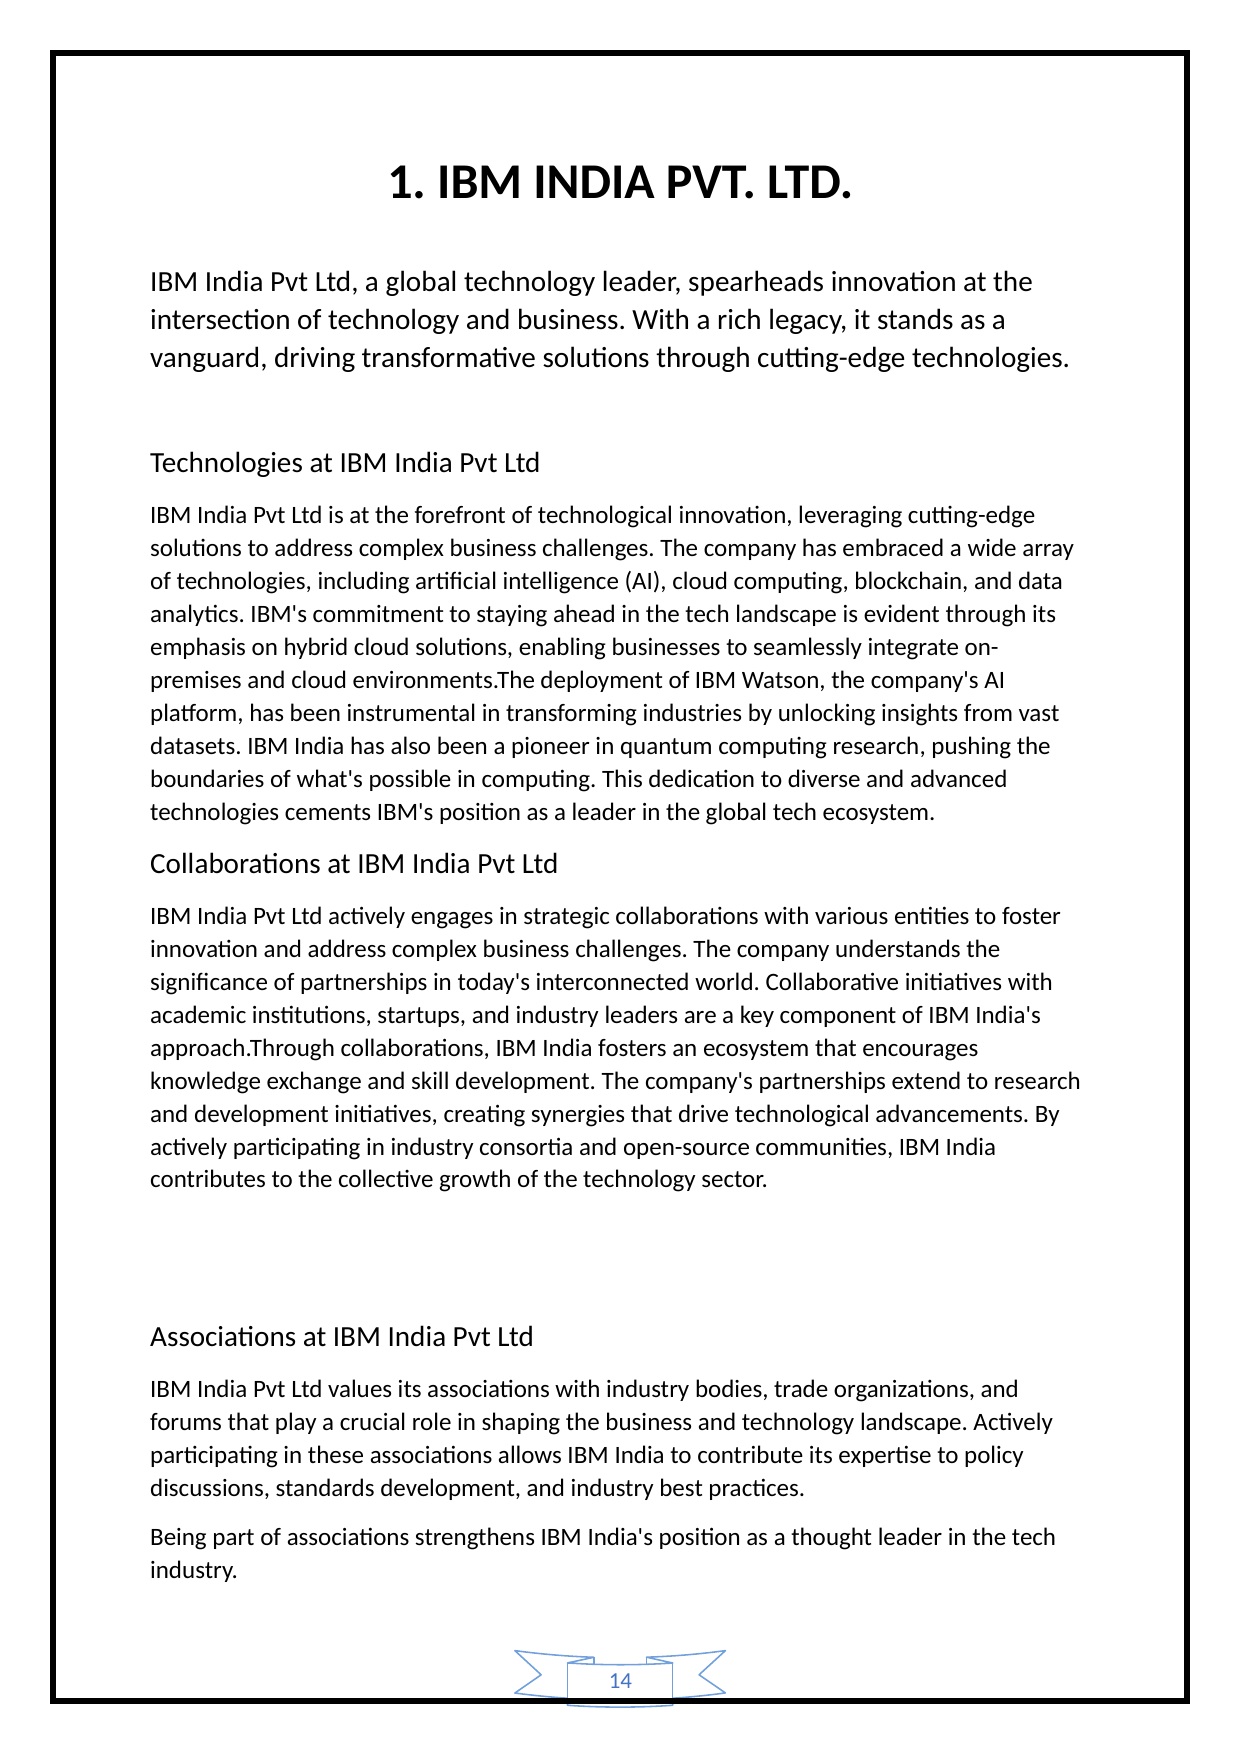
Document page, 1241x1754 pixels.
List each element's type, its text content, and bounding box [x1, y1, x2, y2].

text IBM India Pvt Ltd values its associations with industry bodies, trade organizations, and forums that play a crucial role in shaping the business and technology landscape. Actively participating in these associations allows IBM India to contribute its expertise to policy discussions, standards development, and industry best practices. [150, 1373, 1090, 1502]
text Collaborations at IBM India Pvt Ltd [150, 845, 1090, 881]
subtitle 1. IBM INDIA PVT. LTD. [150, 150, 1090, 211]
text Associations at IBM India Pvt Ltd [150, 1318, 1090, 1353]
text IBM India Pvt Ltd, a global technology leader, spearheads innovation at the intersection of technology and business. With a rich legacy, it stands as a vanguard, driving transformative solutions through cutting-edge technologies. [150, 263, 1090, 375]
text Being part of associations strengthens IBM India's position as a thought leader in the tech industry. [150, 1521, 1090, 1585]
text IBM India Pvt Ltd actively engages in strategic collaborations with various entities to foster innovation and address complex business challenges. The company understands the significance of partnerships in today's interconnected world. Collaborative initiatives with academic institutions, startups, and industry leaders are a key component of IBM India's approach.Through collaborations, IBM India fosters an ecosystem that encourages knowledge exchange and skill development. The company's partnerships extend to research and development initiatives, creating synergies that drive technological advancements. By actively participating in industry consortia and open-source communities, IBM India contributes to the collective growth of the technology sector. [150, 900, 1090, 1194]
text IBM India Pvt Ltd is at the forefront of technological innovation, leveraging cutting-edge solutions to address complex business challenges. The company has embraced a wide array of technologies, including artificial intelligence (AI), cloud computing, blockchain, and data analytics. IBM's commitment to staying ahead in the tech landscape is evident through its emphasis on hybrid cloud solutions, enabling businesses to seamlessly integrate on-premises and cloud environments.The deployment of IBM Watson, the company's AI platform, has been instrumental in transforming industries by unlocking insights from vast datasets. IBM India has also been a pioneer in quantum computing research, pushing the boundaries of what's possible in computing. This dedication to diverse and advanced technologies cements IBM's position as a leader in the global tech ecosystem. [150, 499, 1090, 826]
text Technologies at IBM India Pvt Ltd [150, 444, 1090, 480]
